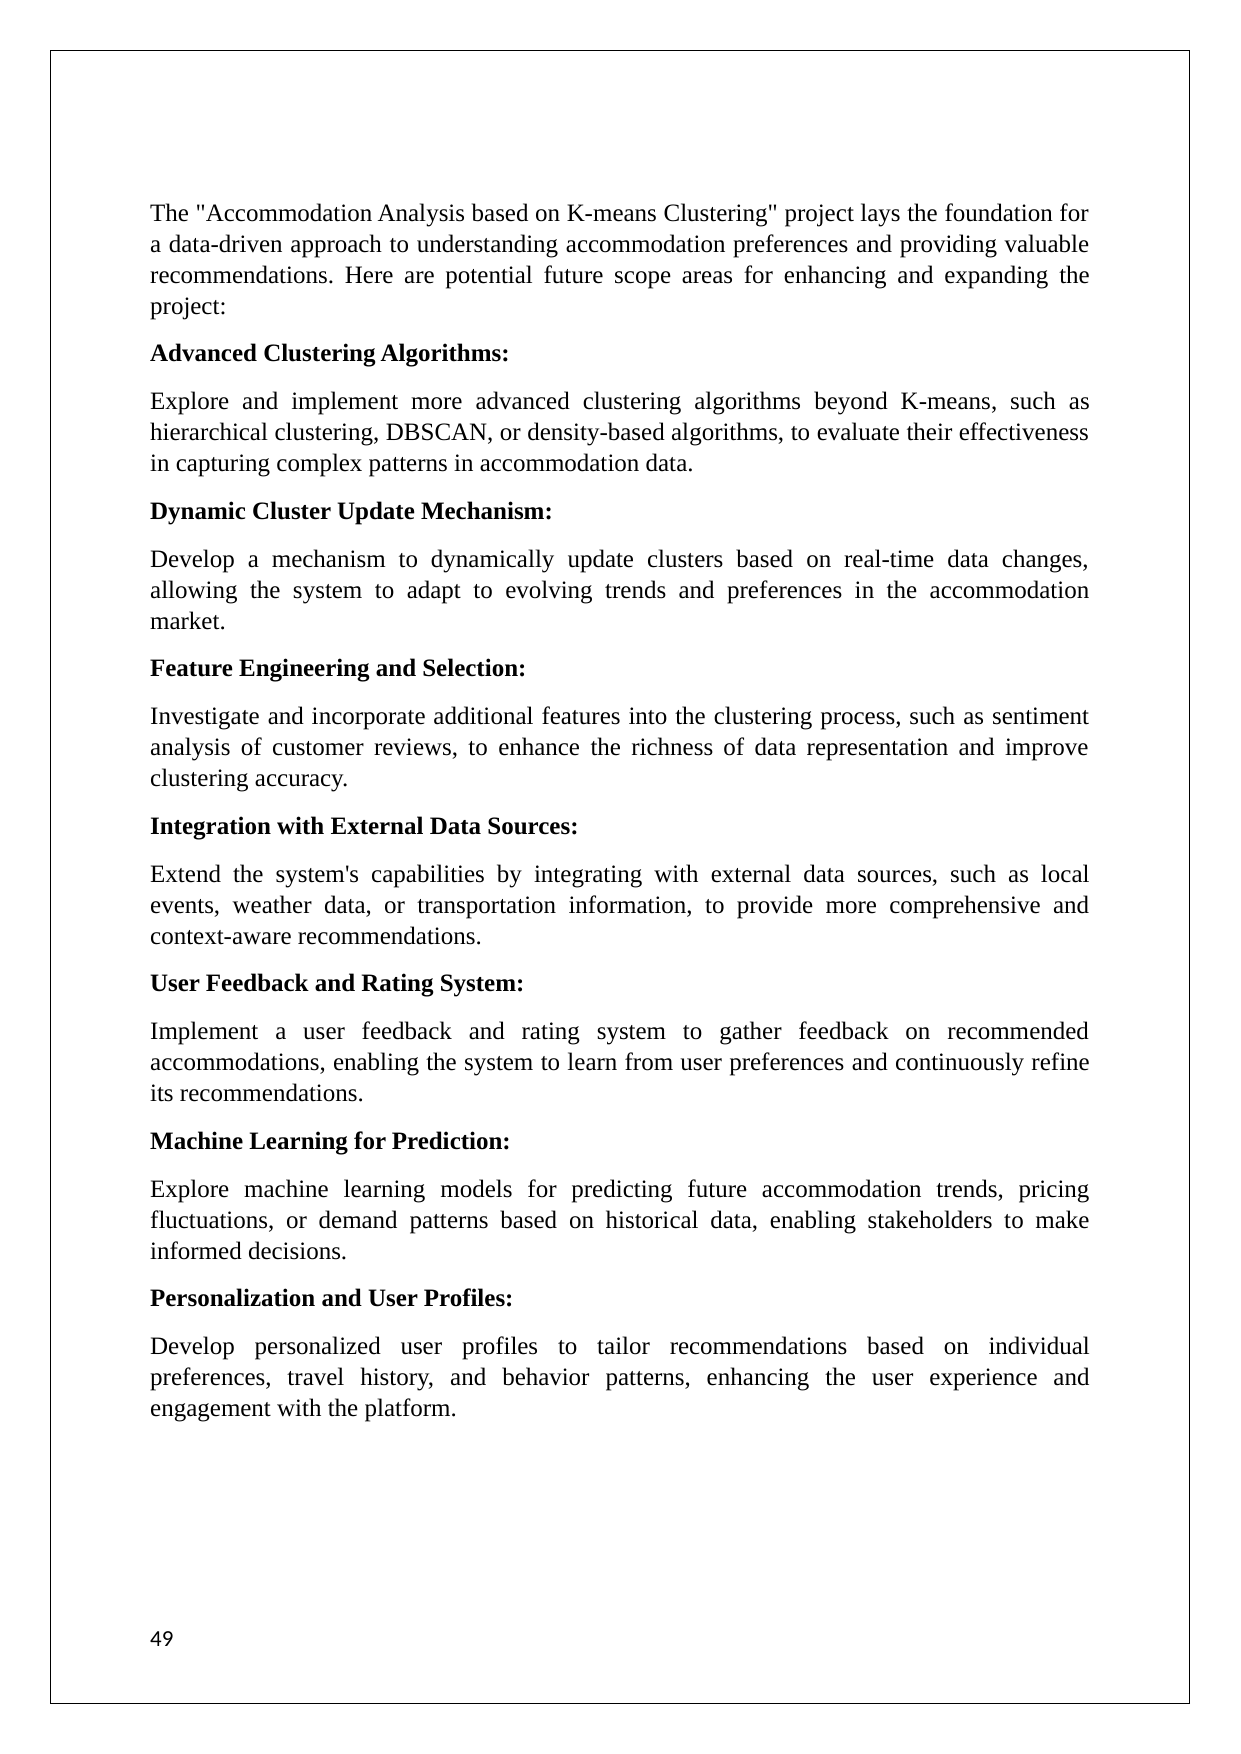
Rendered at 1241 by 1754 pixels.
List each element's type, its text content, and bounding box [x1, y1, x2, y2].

text Feature Engineering and Selection: [150, 653, 1090, 682]
text Investigate and incorporate additional features into the clustering process, such as sentiment analysis of customer reviews, to enhance the richness of data representation and improve clustering accuracy. [150, 701, 1090, 792]
text User Feedback and Rating System: [150, 968, 1090, 997]
text Integration with External Data Sources: [150, 811, 1090, 840]
text Implement a user feedback and rating system to gather feedback on recommended accommodations, enabling the system to learn from user preferences and continuously refine its recommendations. [150, 1016, 1090, 1107]
text Develop a mechanism to dynamically update clusters based on real-time data changes, allowing the system to adapt to evolving trends and preferences in the accommodation market. [150, 544, 1090, 634]
text Extend the system's capabilities by integrating with external data sources, such as local events, weather data, or transportation information, to provide more comprehensive and context-aware recommendations. [150, 859, 1090, 949]
text Explore machine learning models for predicting future accommodation trends, pricing fluctuations, or demand patterns based on historical data, enabling stakeholders to make informed decisions. [150, 1174, 1090, 1264]
text Dynamic Cluster Update Mechanism: [150, 496, 1090, 525]
text The "Accommodation Analysis based on K-means Clustering" project lays the foundation for a data-driven approach to understanding accommodation preferences and providing valuable recommendations. Here are potential future scope areas for enhancing and expanding the project: [150, 198, 1090, 319]
text Machine Learning for Prediction: [150, 1126, 1090, 1155]
text Develop personalized user profiles to tailor recommendations based on individual preferences, travel history, and behavior patterns, enhancing the user experience and engagement with the platform. [150, 1331, 1090, 1422]
text Explore and implement more advanced clustering algorithms beyond K-means, such as hierarchical clustering, DBSCAN, or density-based algorithms, to evaluate their effectiveness in capturing complex patterns in accommodation data. [150, 386, 1090, 477]
text Advanced Clustering Algorithms: [150, 338, 1090, 367]
text Personalization and User Profiles: [150, 1283, 1090, 1312]
